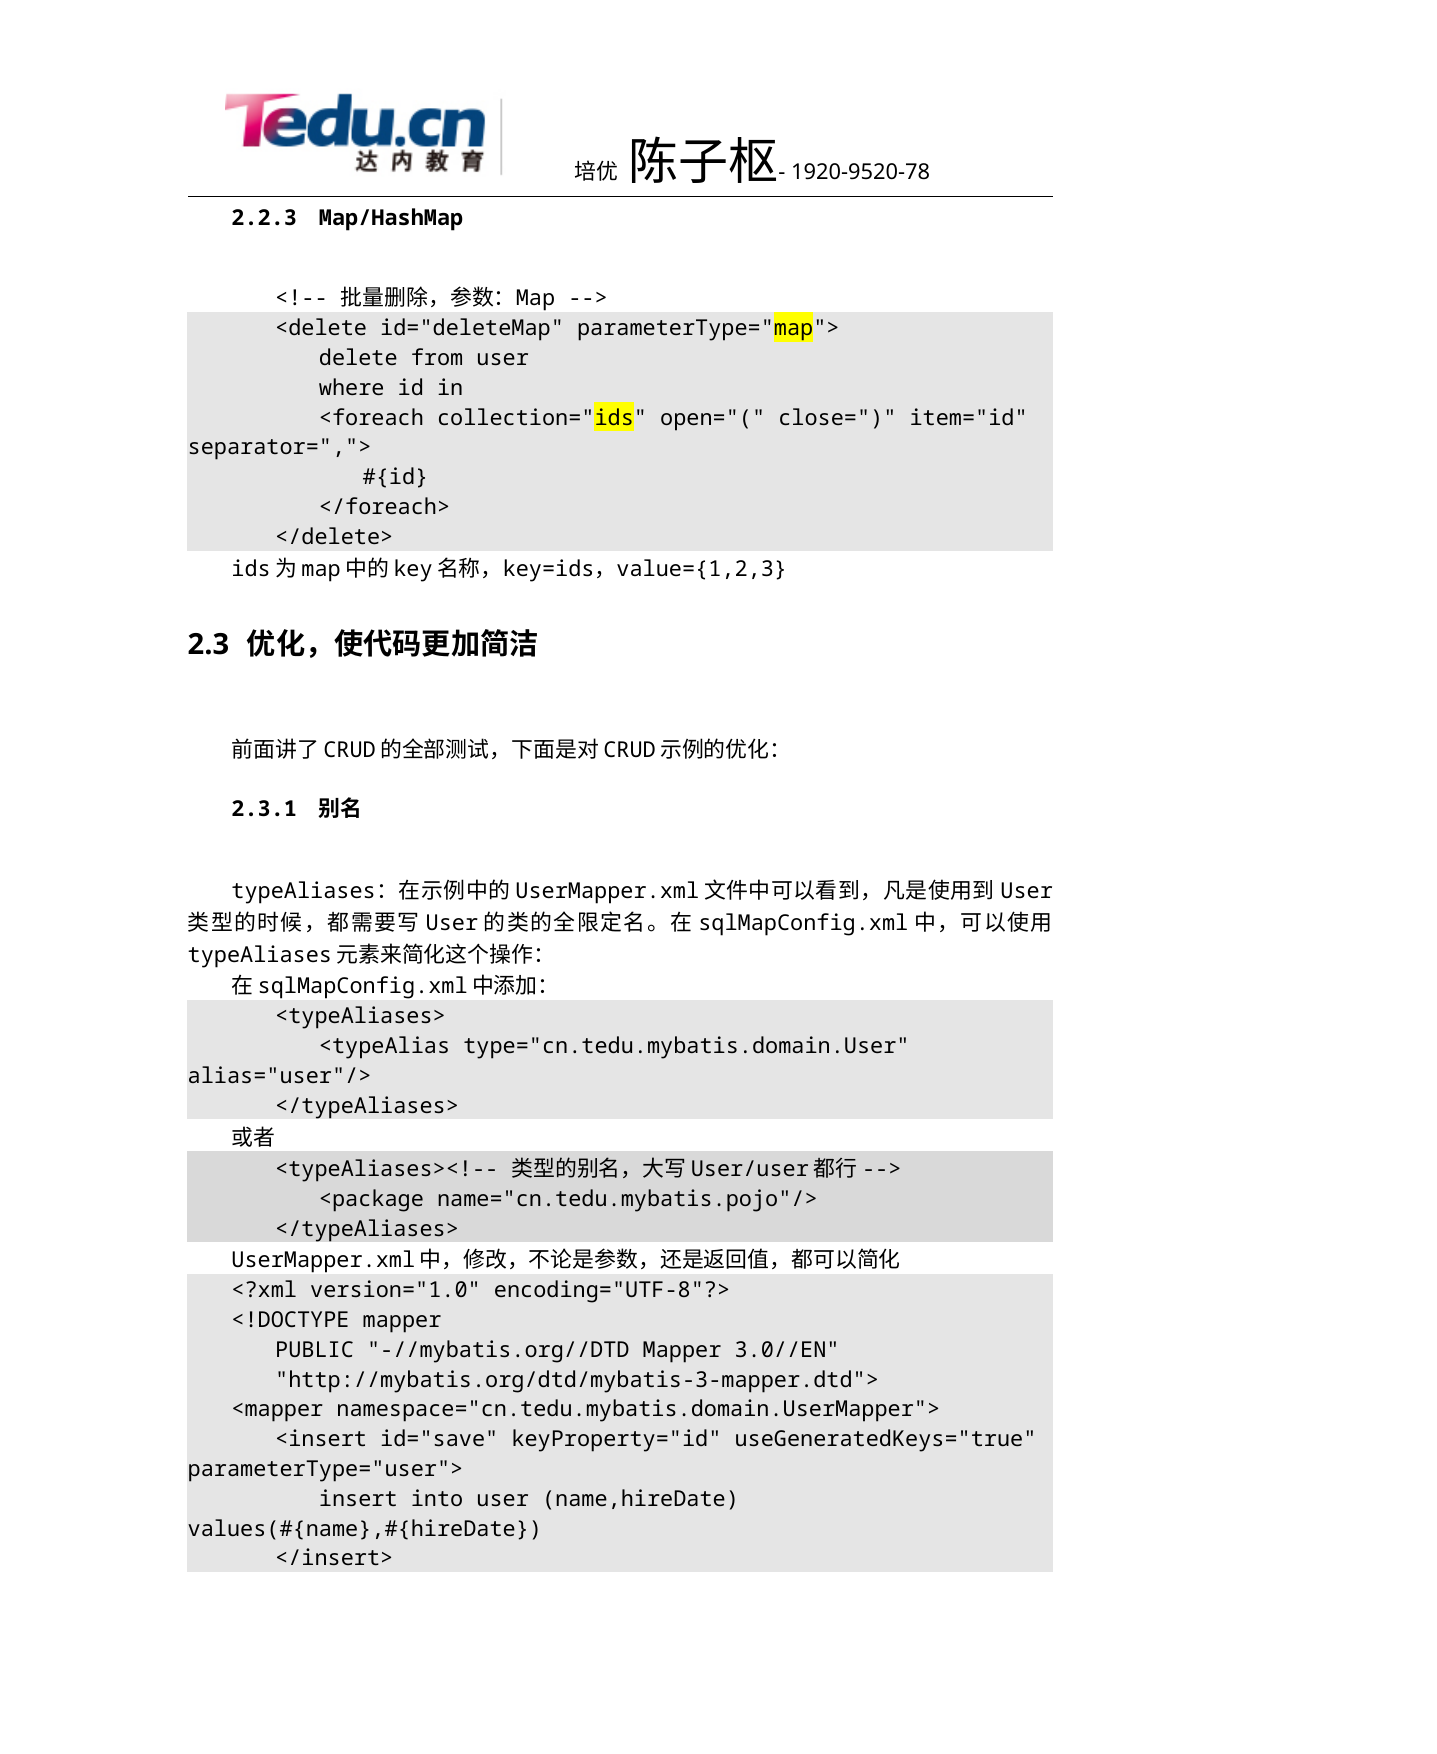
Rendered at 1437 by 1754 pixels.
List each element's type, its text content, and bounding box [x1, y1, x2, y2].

text </typeAliases> [187, 1090, 1053, 1119]
text PUBLIC "-//mybatis.org//DTD Mapper 3.0//EN" [187, 1334, 1053, 1364]
text <typeAliases><!-- 类型的别名，大写User/user都行 --> [187, 1151, 1053, 1183]
text where id in [187, 372, 1053, 402]
text <typeAliases> [187, 1000, 1053, 1030]
text </typeAliases> [187, 1213, 1053, 1242]
text UserMapper.xml中，修改，不论是参数，还是返回值，都可以简化 [187, 1242, 1053, 1274]
text "http://mybatis.org/dtd/mybatis-3-mapper.dtd"> [187, 1364, 1053, 1393]
text <foreach collection="ids" open="(" close=")" item="id" separator=","> [187, 402, 1053, 461]
text delete from user [187, 342, 1053, 372]
subtitle 别名 [187, 791, 1053, 823]
text <delete id="deleteMap" parameterType="map"> [187, 312, 774, 342]
text ids为map中的key名称，key=ids，value={1,2,3} [187, 551, 1053, 582]
text </insert> [187, 1542, 1053, 1572]
text <mapper namespace="cn.tedu.mybatis.domain.UserMapper"> [187, 1393, 1053, 1423]
text <delete id="deleteMap" parameterType="map"> [813, 312, 1053, 342]
text <typeAlias type="cn.tedu.mybatis.domain.User" alias="user"/> [187, 1030, 1053, 1090]
text insert into user (name,hireDate) values(#{name},#{hireDate}) [187, 1483, 1053, 1542]
text #{id} [187, 461, 1053, 491]
text <package name="cn.tedu.mybatis.pojo"/> [187, 1183, 1053, 1213]
text <insert id="save" keyProperty="id" useGeneratedKeys="true" parameterType="user"> [187, 1423, 1053, 1483]
text 在sqlMapConfig.xml中添加： [187, 968, 1053, 1000]
text 前面讲了CRUD的全部测试，下面是对CRUD示例的优化： [187, 732, 1053, 764]
subtitle 优化，使代码更加简洁 [187, 609, 1053, 674]
subtitle Map/HashMap [187, 202, 1053, 232]
text typeAliases：在示例中的UserMapper.xml文件中可以看到，凡是使用到User类型的时候，都需要写User的类的全限定名。在sqlMapConfig.xml中，可以使用typeAliases元素来简化这个操作： [187, 873, 1053, 968]
text <!-- 批量删除，参数：Map --> [187, 280, 1053, 312]
text 或者 [187, 1119, 1053, 1151]
text <!DOCTYPE mapper [187, 1304, 1053, 1334]
text <?xml version="1.0" encoding="UTF-8"?> [187, 1274, 1053, 1304]
picture [225, 88, 507, 180]
text </foreach> [187, 491, 1053, 521]
text </delete> [187, 521, 1053, 551]
